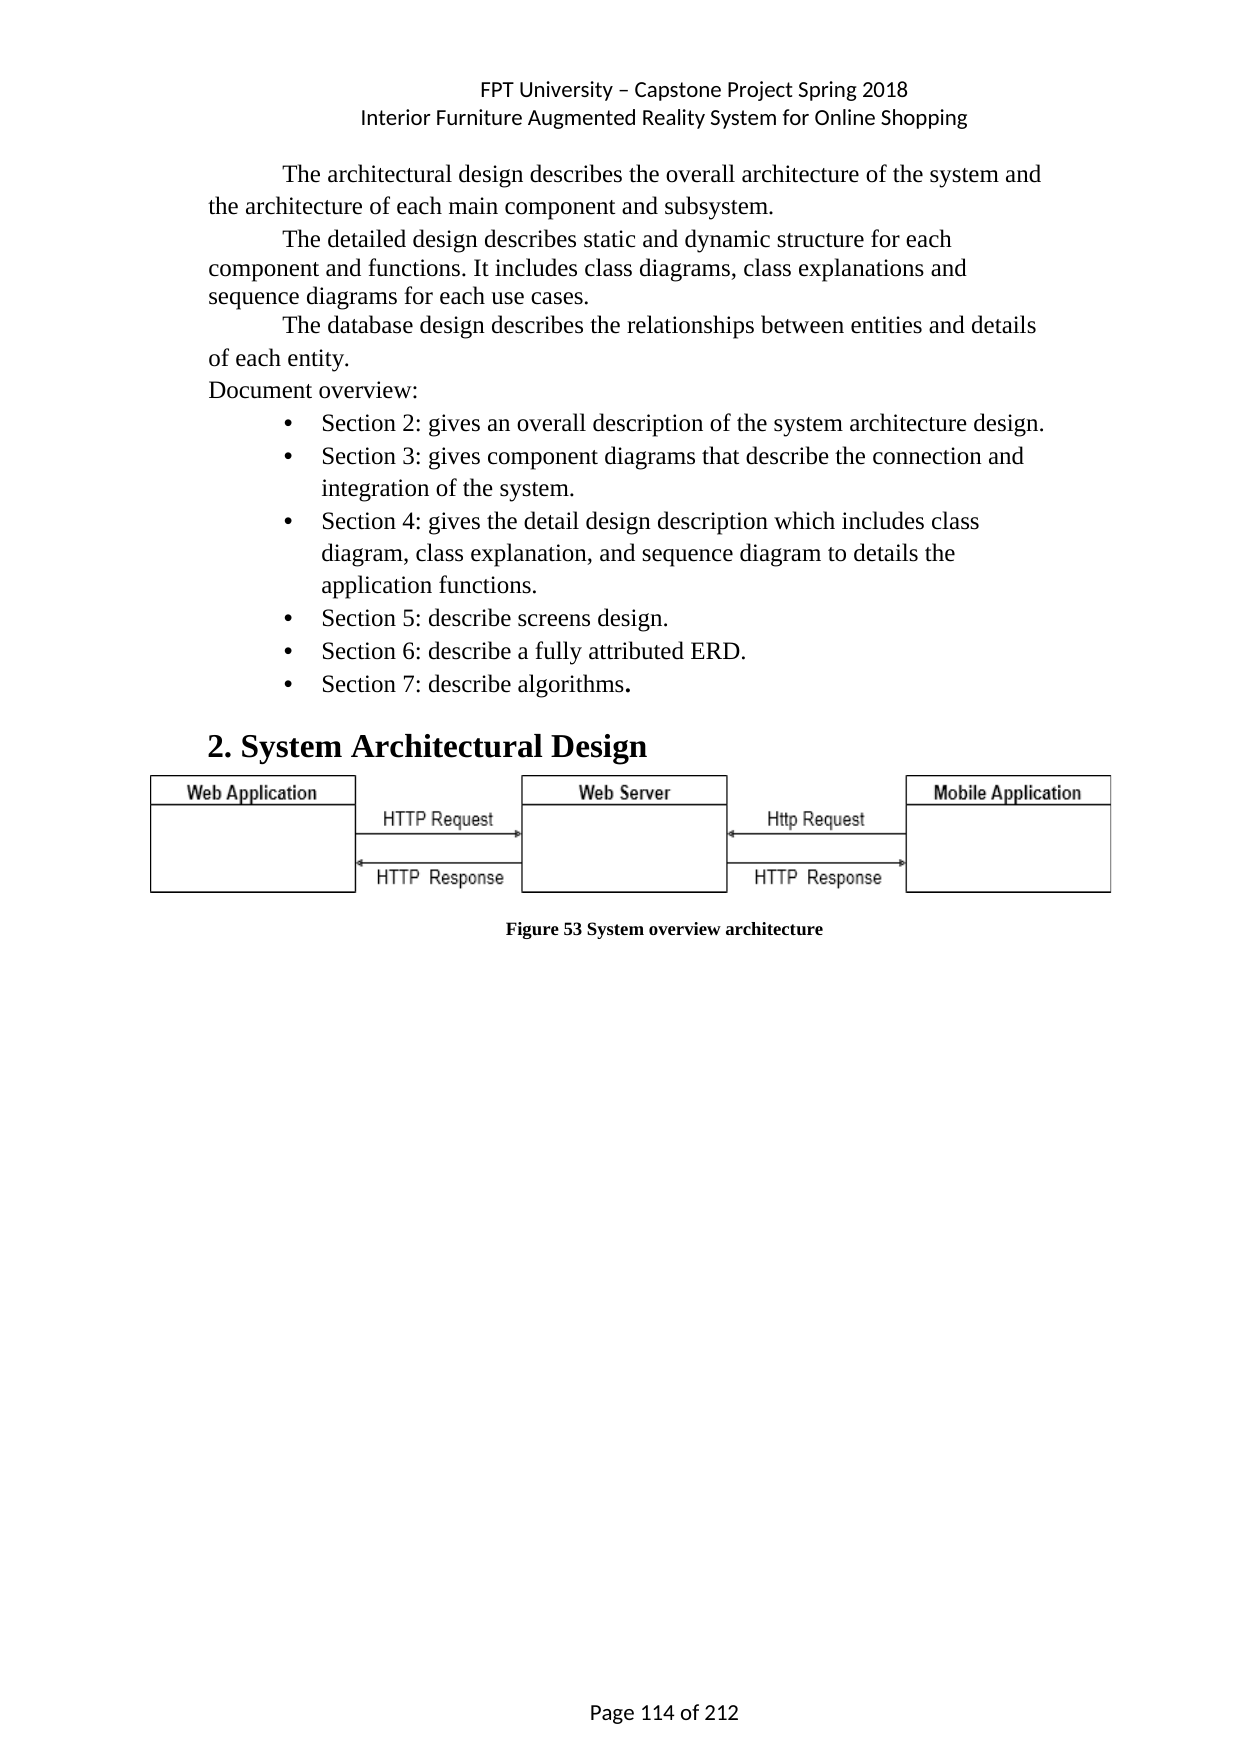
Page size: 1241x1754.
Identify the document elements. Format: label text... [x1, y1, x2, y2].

list Section 2: gives an overall description of the system architecture design. [321, 408, 1053, 437]
list Section 7: describe algorithms. [321, 669, 1053, 698]
text The detailed design describes static and dynamic structure for each component and functions. It includes class diagrams, class explanations and sequence diagrams for each use cases. [208, 224, 1053, 310]
list Section 3: gives component diagrams that describe the connection and integration of the system. [283, 441, 1053, 502]
text Document overview: [208, 376, 1053, 404]
text The architectural design describes the overall architecture of the system and the architecture of each main component and subsystem. [208, 159, 1053, 220]
text 2. System Architectural Design [207, 726, 1122, 764]
list Section 6: describe a fully attributed ERD. [321, 636, 1053, 665]
list Section 4: gives the detail design description which includes class diagram, class explanation, and sequence diagram to details the application functions. [283, 506, 1053, 599]
list Section 5: describe screens design. [321, 603, 1053, 632]
picture [150, 775, 1112, 893]
text The database design describes the relationships between entities and details of each entity. [208, 311, 1053, 372]
